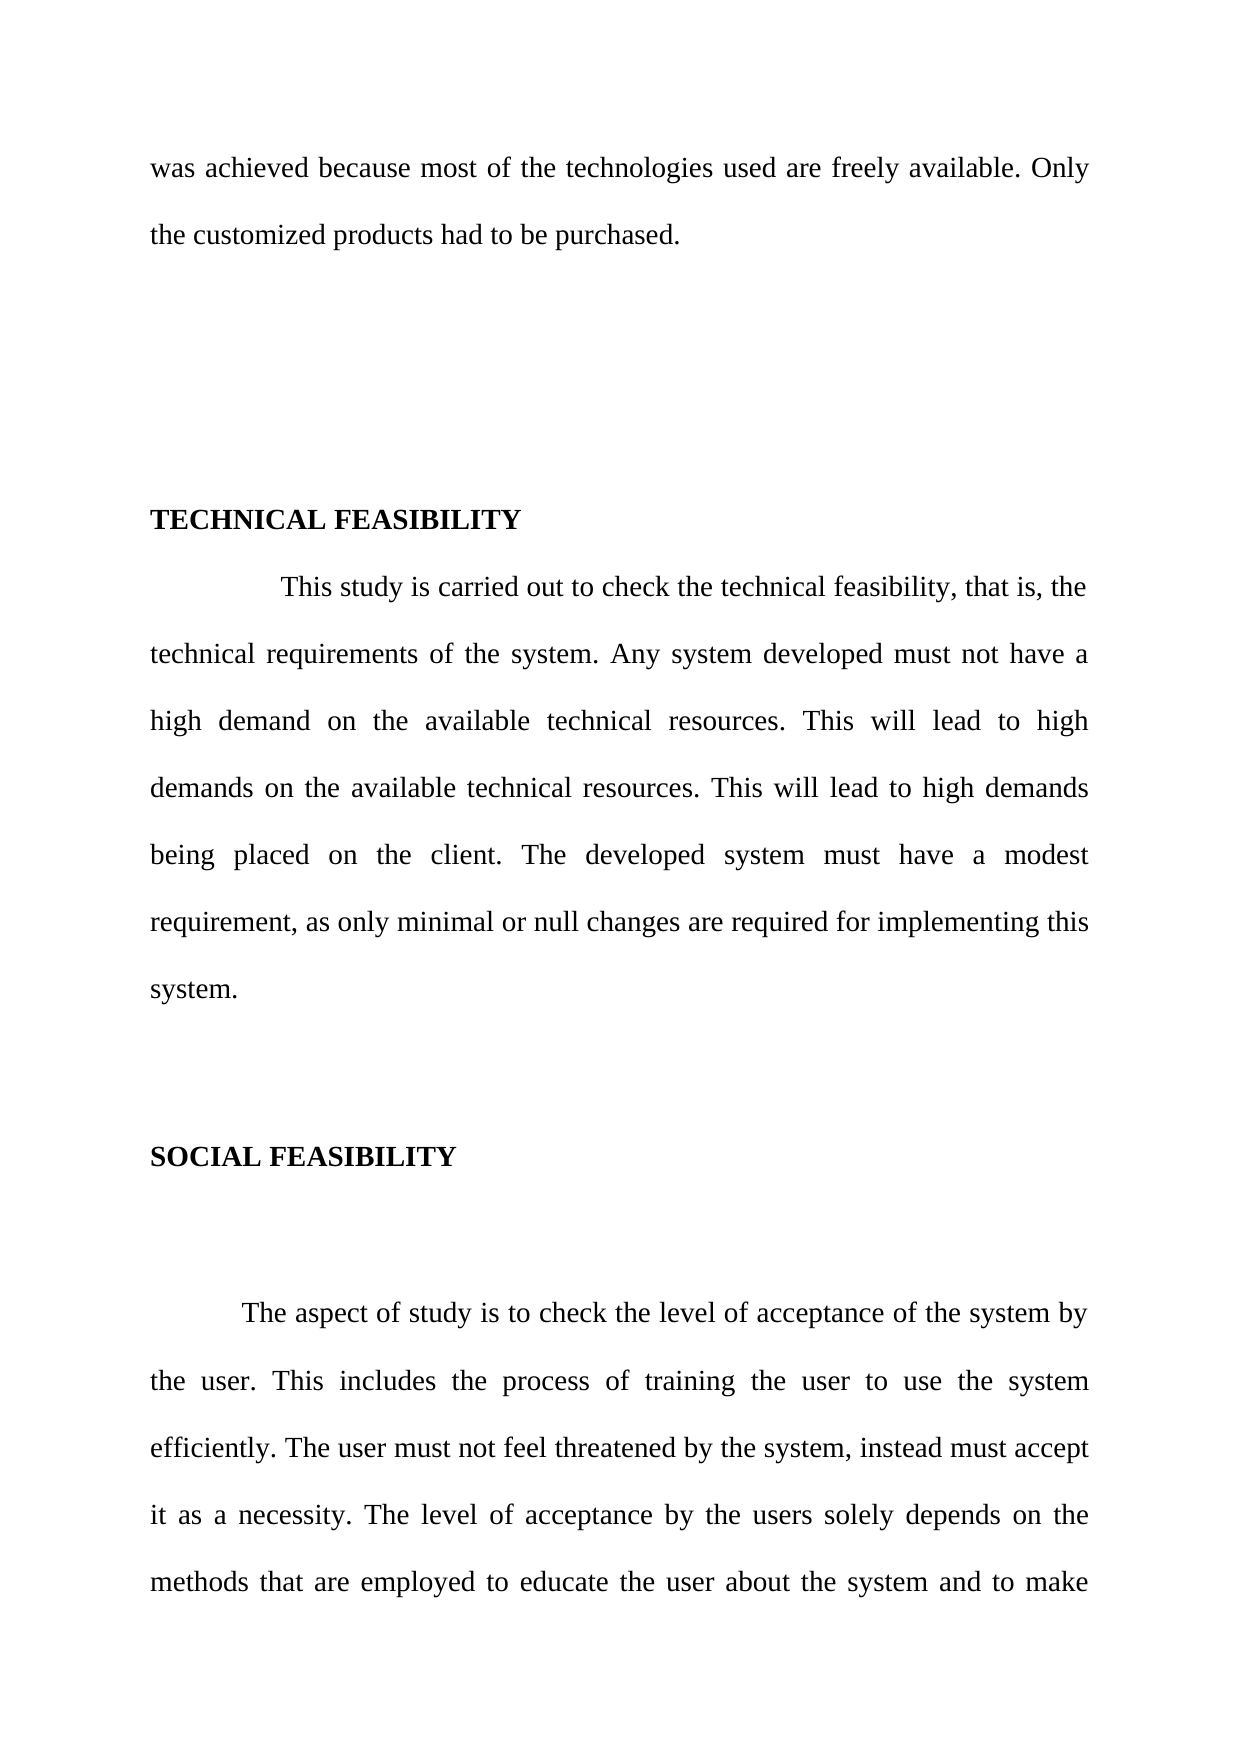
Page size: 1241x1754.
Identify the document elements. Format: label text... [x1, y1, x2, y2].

text This study is carried out to check the technical feasibility, that is, the technical requirements of the system. Any system developed must not have a high demand on the available technical resources. This will lead to high demands on the available technical resources. This will lead to high demands being placed on the client. The developed system must have a modest requirement, as only minimal or null changes are required for implementing this system. [150, 569, 1090, 1005]
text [150, 150, 1090, 251]
subtitle TECHNICAL FEASIBILITY [150, 502, 1090, 536]
text SOCIAL FEASIBILITY [150, 1139, 1090, 1173]
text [150, 1296, 1090, 1597]
